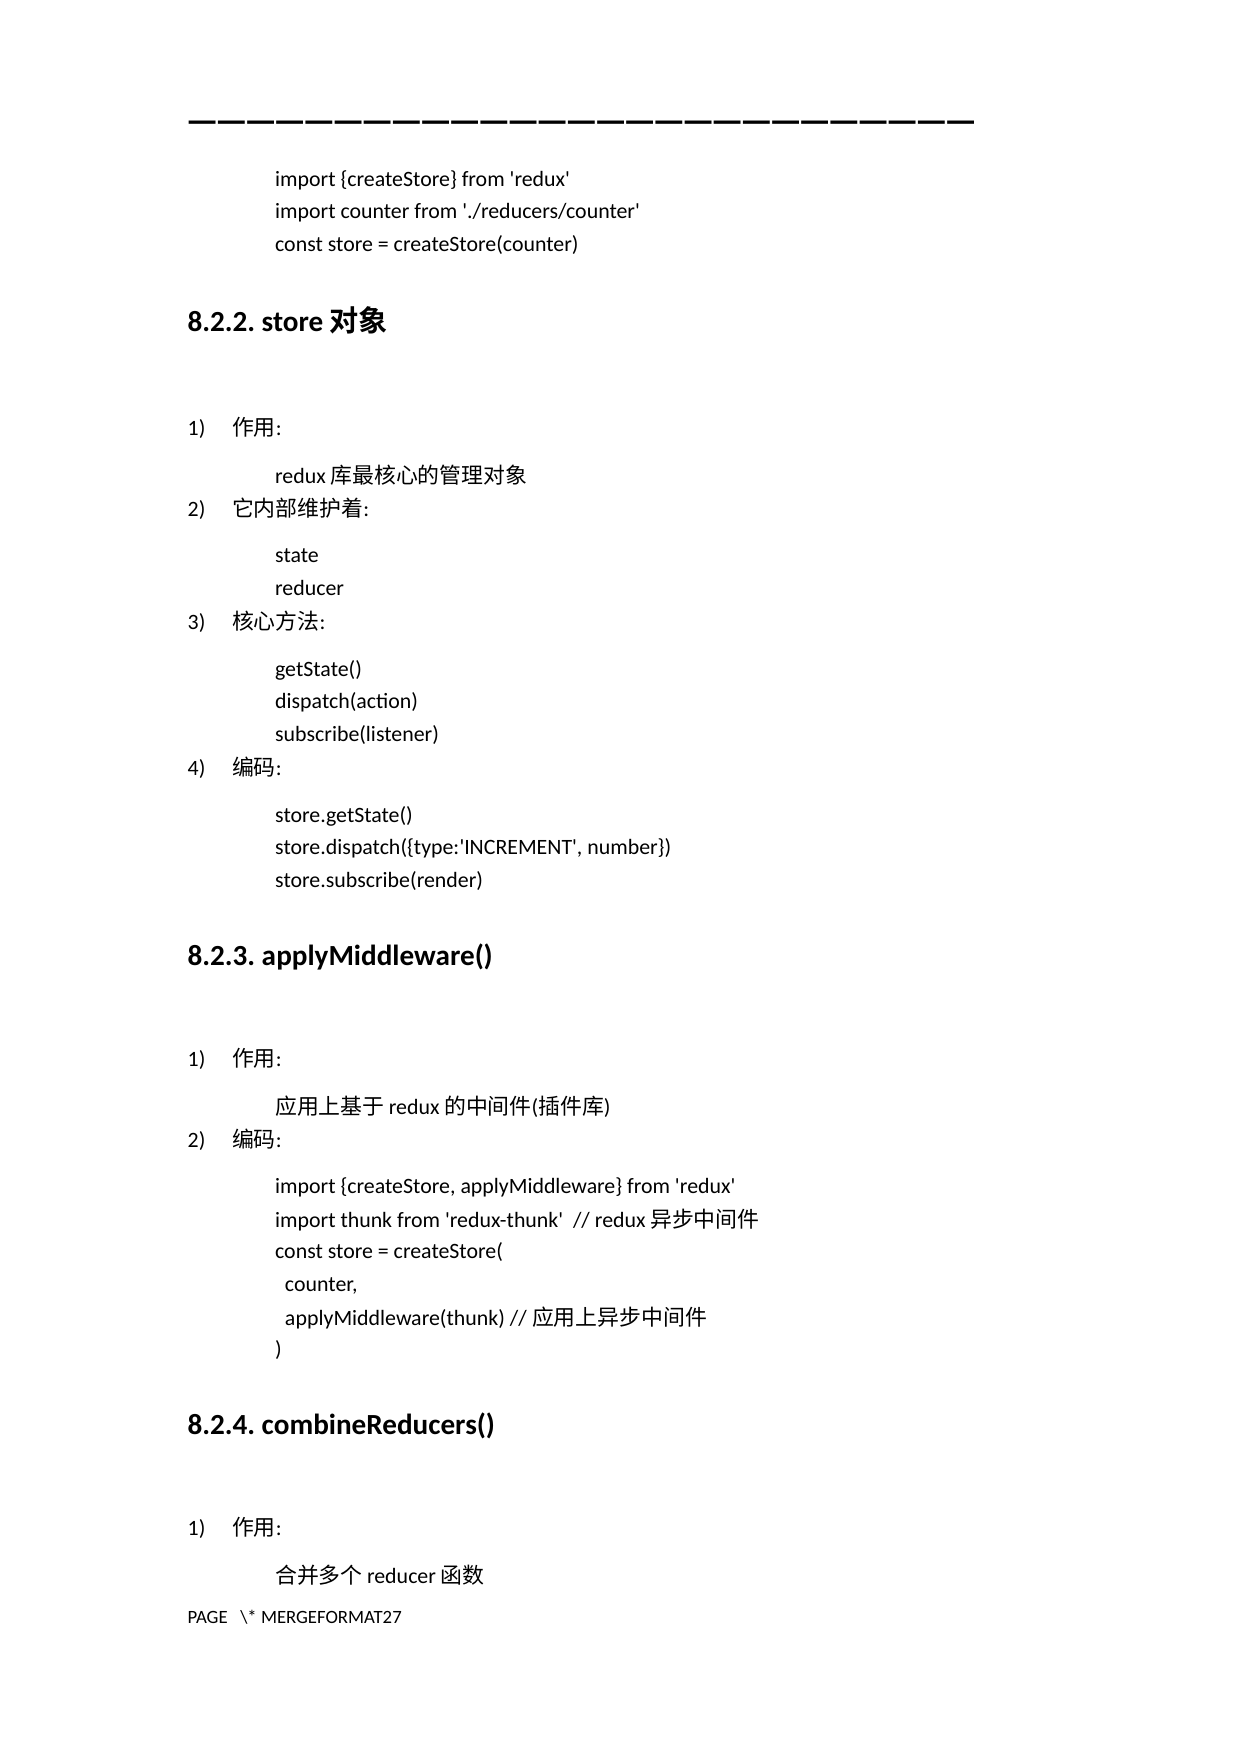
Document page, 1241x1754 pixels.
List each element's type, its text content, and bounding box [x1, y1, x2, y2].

text 应用上基于redux的中间件(插件库) [231, 1089, 1053, 1121]
list 它内部维护着: [187, 490, 1053, 523]
text store.dispatch({type:'INCREMENT', number}) [187, 830, 1053, 863]
text dispatch(action) [187, 684, 1053, 717]
subtitle 8.2.2. store对象 [187, 287, 1053, 352]
list 作用: [187, 409, 1053, 442]
text subscribe(listener) [187, 717, 1053, 749]
text import {createStore, applyMiddleware} from 'redux' [231, 1169, 1053, 1202]
text import thunk from 'redux-thunk' // redux异步中间件 [231, 1202, 1053, 1234]
text import counter from './reducers/counter' [231, 194, 1053, 227]
subtitle 8.2.3. applyMiddleware() [187, 922, 1053, 987]
subtitle 8.2.4. combineReducers() [187, 1392, 1053, 1457]
text counter, [231, 1267, 1053, 1299]
text const store = createStore( [231, 1234, 1053, 1267]
list 作用: [187, 1510, 1053, 1542]
list 作用: [187, 1040, 1053, 1073]
text import {createStore} from 'redux' [231, 162, 1053, 194]
text ) [231, 1332, 1053, 1364]
text state [187, 539, 1053, 571]
list 编码: [187, 1121, 1053, 1154]
text store.getState() [187, 798, 1053, 830]
text applyMiddleware(thunk) // 应用上异步中间件 [231, 1299, 1053, 1332]
text const store = createStore(counter) [231, 227, 1053, 259]
text store.subscribe(render) [187, 863, 1053, 895]
text reducer [187, 571, 1053, 604]
text getState() [187, 652, 1053, 684]
list 编码: [187, 749, 1053, 782]
text 合并多个reducer函数 [231, 1558, 1053, 1591]
text redux库最核心的管理对象 [231, 458, 1053, 490]
list 核心方法: [187, 604, 1053, 636]
